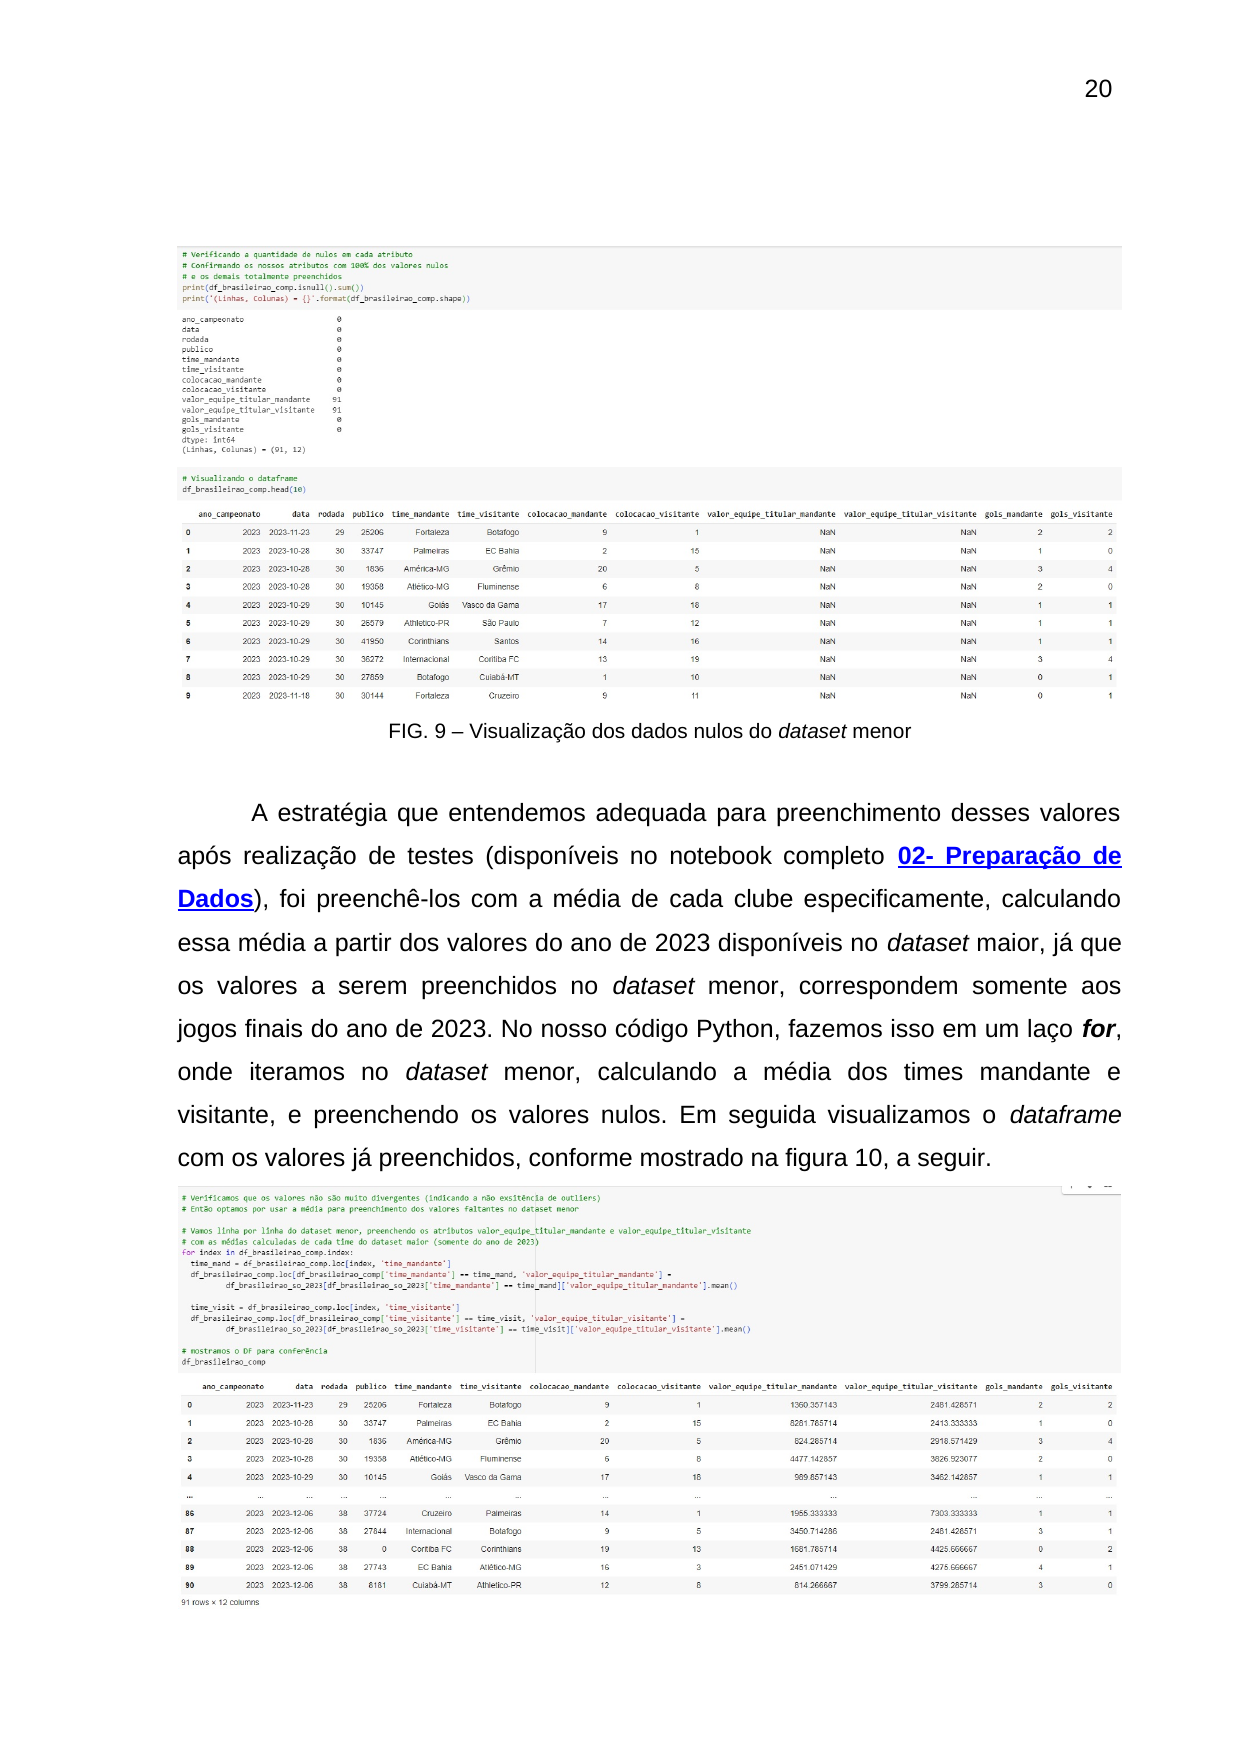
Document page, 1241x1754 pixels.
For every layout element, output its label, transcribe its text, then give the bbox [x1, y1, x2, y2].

text A estratégia que entendemos adequada para preenchimento desses valores após realização de testes (disponíveis no notebook completo 02- Preparação de Dados), foi preenchê-los com a média de cada clube especificamente, calculando essa média a partir dos valores do ano de 2023 disponíveis no dataset maior, já que os valores a serem preenchidos no dataset menor, correspondem somente aos jogos finais do ano de 2023. No nosso código Python, fazemos isso em um laço for, onde iteramos no dataset menor, calculando a média dos times mandante e visitante, e preenchendo os valores nulos. Em seguida visualizamos o dataframe com os valores já preenchidos, conforme mostrado na figura 10, a seguir. [177, 798, 1122, 1172]
text FIG. 9 – Visualização dos dados nulos do dataset menor [177, 719, 1122, 743]
picture [177, 246, 1122, 705]
picture [178, 1186, 1121, 1609]
